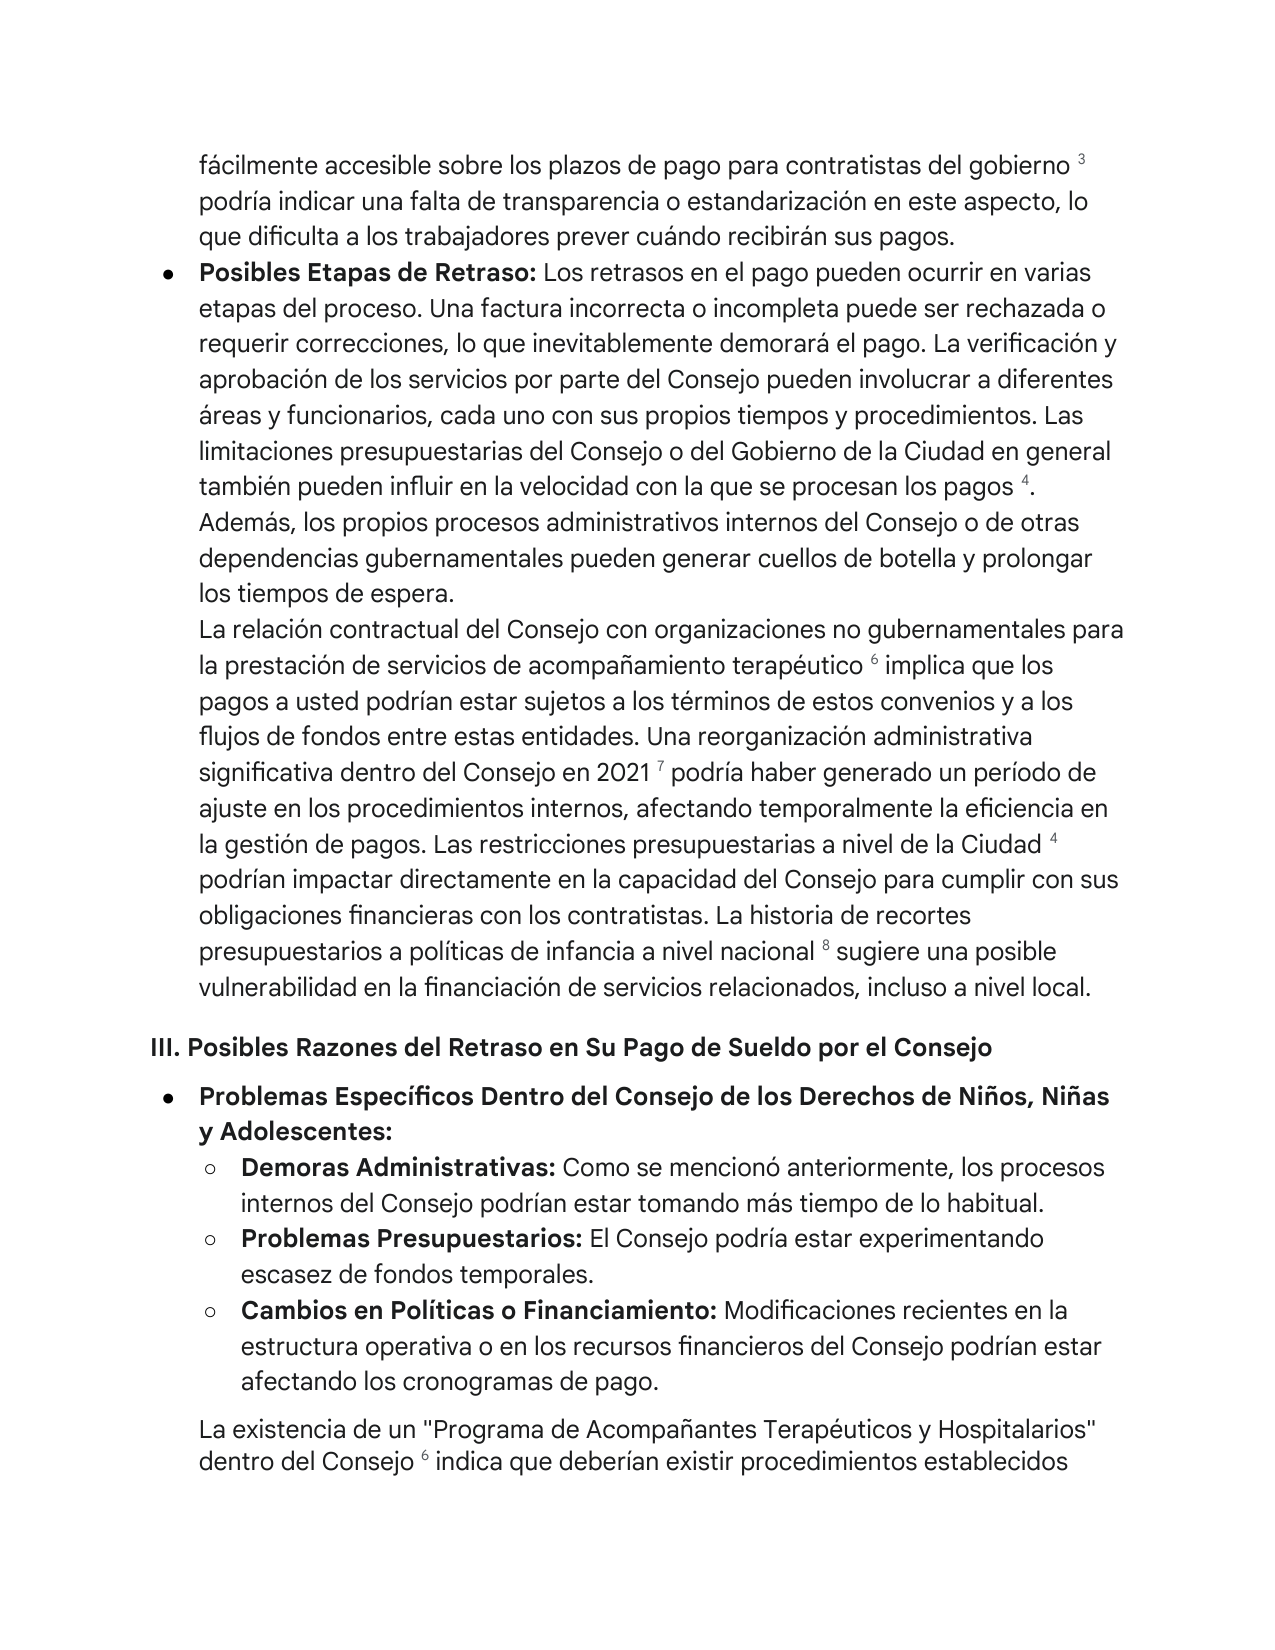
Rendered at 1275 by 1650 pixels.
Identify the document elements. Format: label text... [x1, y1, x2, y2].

list Demoras Administrativas: Como se mencionó anteriormente, los procesos internos del Consejo podrían estar tomando más tiempo de lo habitual. [203, 1152, 1125, 1219]
list Posibles Etapas de Retraso: Los retrasos en el pago pueden ocurrir en varias etapas del proceso. Una factura incorrecta o incompleta puede ser rechazada o requerir correcciones, lo que inevitablemente demorará el pago. La verificación y aprobación de los servicios por parte del Consejo pueden involucrar a diferentes áreas y funcionarios, cada uno con sus propios tiempos y procedimientos. Las limitaciones presupuestarias del Consejo o del Gobierno de la Ciudad en general también pueden influir en la velocidad con la que se procesan los pagos 4. Además, los propios procesos administrativos internos del Consejo o de otras dependencias gubernamentales pueden generar cuellos de botella y prolongar los tiempos de espera. La relación contractual del Consejo con organizaciones no gubernamentales para la prestación de servicios de acompañamiento terapéutico 6 implica que los pagos a usted podrían estar sujetos a los términos de estos convenios y a los flujos de fondos entre estas entidades. Una reorganización administrativa significativa dentro del Consejo en 2021 7 podría haber generado un período de ajuste en los procedimientos internos, afectando temporalmente la eficiencia en la gestión de pagos. Las restricciones presupuestarias a nivel de la Ciudad 4 podrían impactar directamente en la capacidad del Consejo para cumplir con sus obligaciones financieras con los contratistas. La historia de recortes presupuestarios a políticas de infancia a nivel nacional 8 sugiere una posible vulnerabilidad en la financiación de servicios relacionados, incluso a nivel local. [161, 257, 1125, 1003]
list Cambios en Políticas o Financiamiento: Modificaciones recientes en la estructura operativa o en los recursos financieros del Consejo podrían estar afectando los cronogramas de pago. [203, 1295, 1125, 1398]
list Problemas Específicos Dentro del Consejo de los Derechos de Niños, Niñas y Adolescentes: [161, 1081, 1125, 1148]
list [161, 150, 1125, 253]
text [198, 1415, 1125, 1477]
list Problemas Presupuestarios: El Consejo podría estar experimentando escasez de fondos temporales. [203, 1224, 1125, 1291]
text III. Posibles Razones del Retraso en Su Pago de Sueldo por el Consejo [150, 1032, 1125, 1064]
